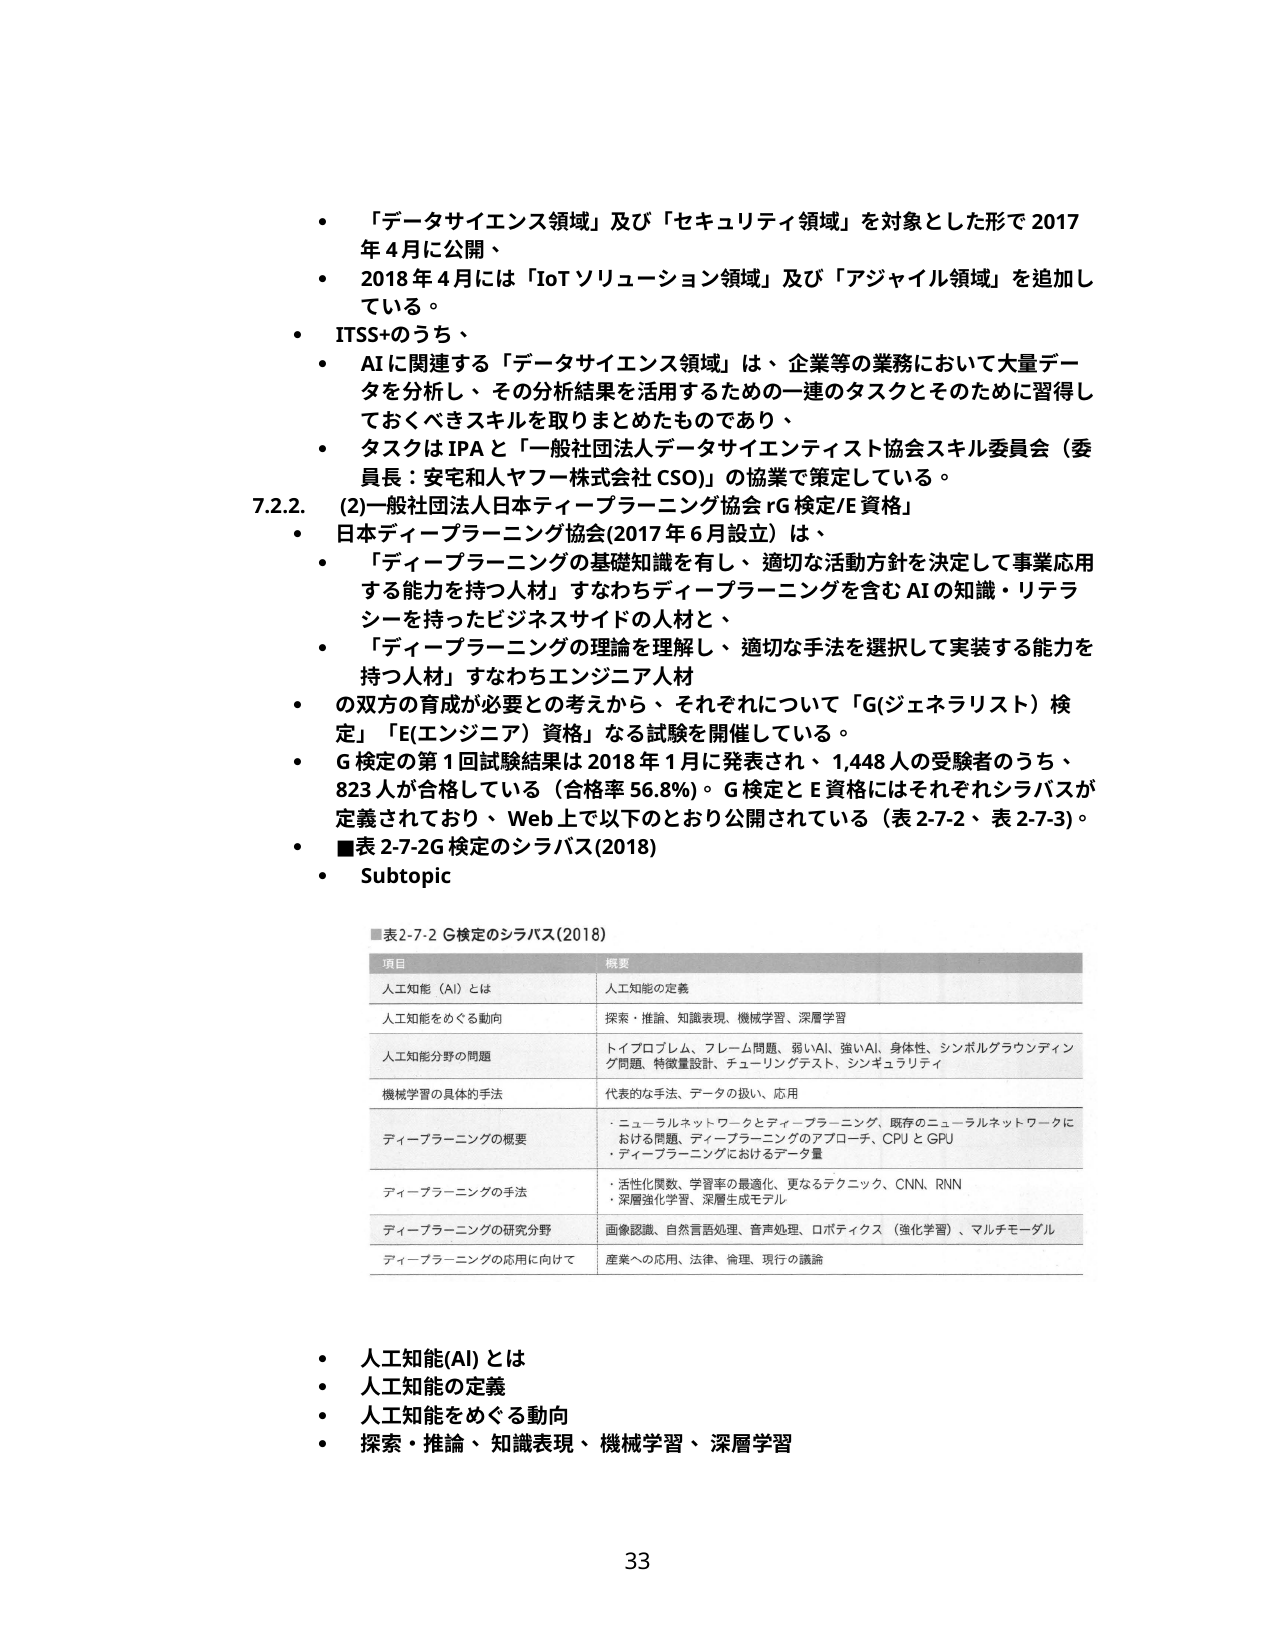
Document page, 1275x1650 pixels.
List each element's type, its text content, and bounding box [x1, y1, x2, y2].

list 2018年4月には「IoTソリューション領域」及び「アジャイル領域」を追加している。 [319, 264, 1098, 321]
list 「ディープラーニングの理論を理解し、 適切な手法を選択して実装する能力を持つ人材」すなわちエンジニア人材 [319, 633, 1098, 690]
list (2)一般社団法人日本ティープラーニング協会rG検定/E資格」 [252, 491, 1098, 519]
list 人工知能の定義 [319, 1372, 1098, 1401]
picture [360, 920, 1098, 1282]
list G検定の第1回試験結果は2018年1月に発表され、 1,448人の受験者のうち、 823人が合格している（合格率56.8%)。 G検定とE資格にはそれぞれシラバスが定義されており、 Web上で以下のとおり公開されている（表2-7-2、 表2-7-3)。 [294, 747, 1098, 832]
list 「データサイエンス領域」及び「セキュリティ領域」を対象とした形で2017年4月に公開、 [319, 207, 1098, 264]
list ITSS+のうち、 [294, 321, 1098, 349]
list Subtopic [319, 861, 1098, 889]
list 日本ディープラーニング協会(2017年6月設立）は、 [294, 519, 1098, 548]
list タスクはIPAと「一般社団法人データサイエンティスト協会スキル委員会（委員長：安宅和人ヤフー株式会社CSO)」の協業で策定している。 [319, 434, 1098, 491]
list 「ディープラーニングの基礎知識を有し、 適切な活動方針を決定して事業応用する能力を持つ人材」すなわちディープラーニングを含むAIの知識・リテラシーを持ったビジネスサイドの人材と、 [319, 548, 1098, 633]
list ■表2-7-2G検定のシラバス(2018) [294, 832, 1098, 861]
list AIに関連する「データサイエンス領域」は、 企業等の業務において大量データを分析し、 その分析結果を活用するための一連のタスクとそのために習得しておくべきスキルを取りまとめたものであり、 [319, 349, 1098, 434]
list 人工知能をめぐる動向 [319, 1401, 1098, 1429]
list 人工知能(Al) とは [319, 1344, 1098, 1372]
list 探索・推論、 知識表現、 機械学習、 深層学習 [319, 1429, 1098, 1458]
list の双方の育成が必要との考えから、 それぞれについて「G(ジェネラリスト）検定」「E(エンジニア）資格」なる試験を開催している。 [294, 690, 1098, 747]
